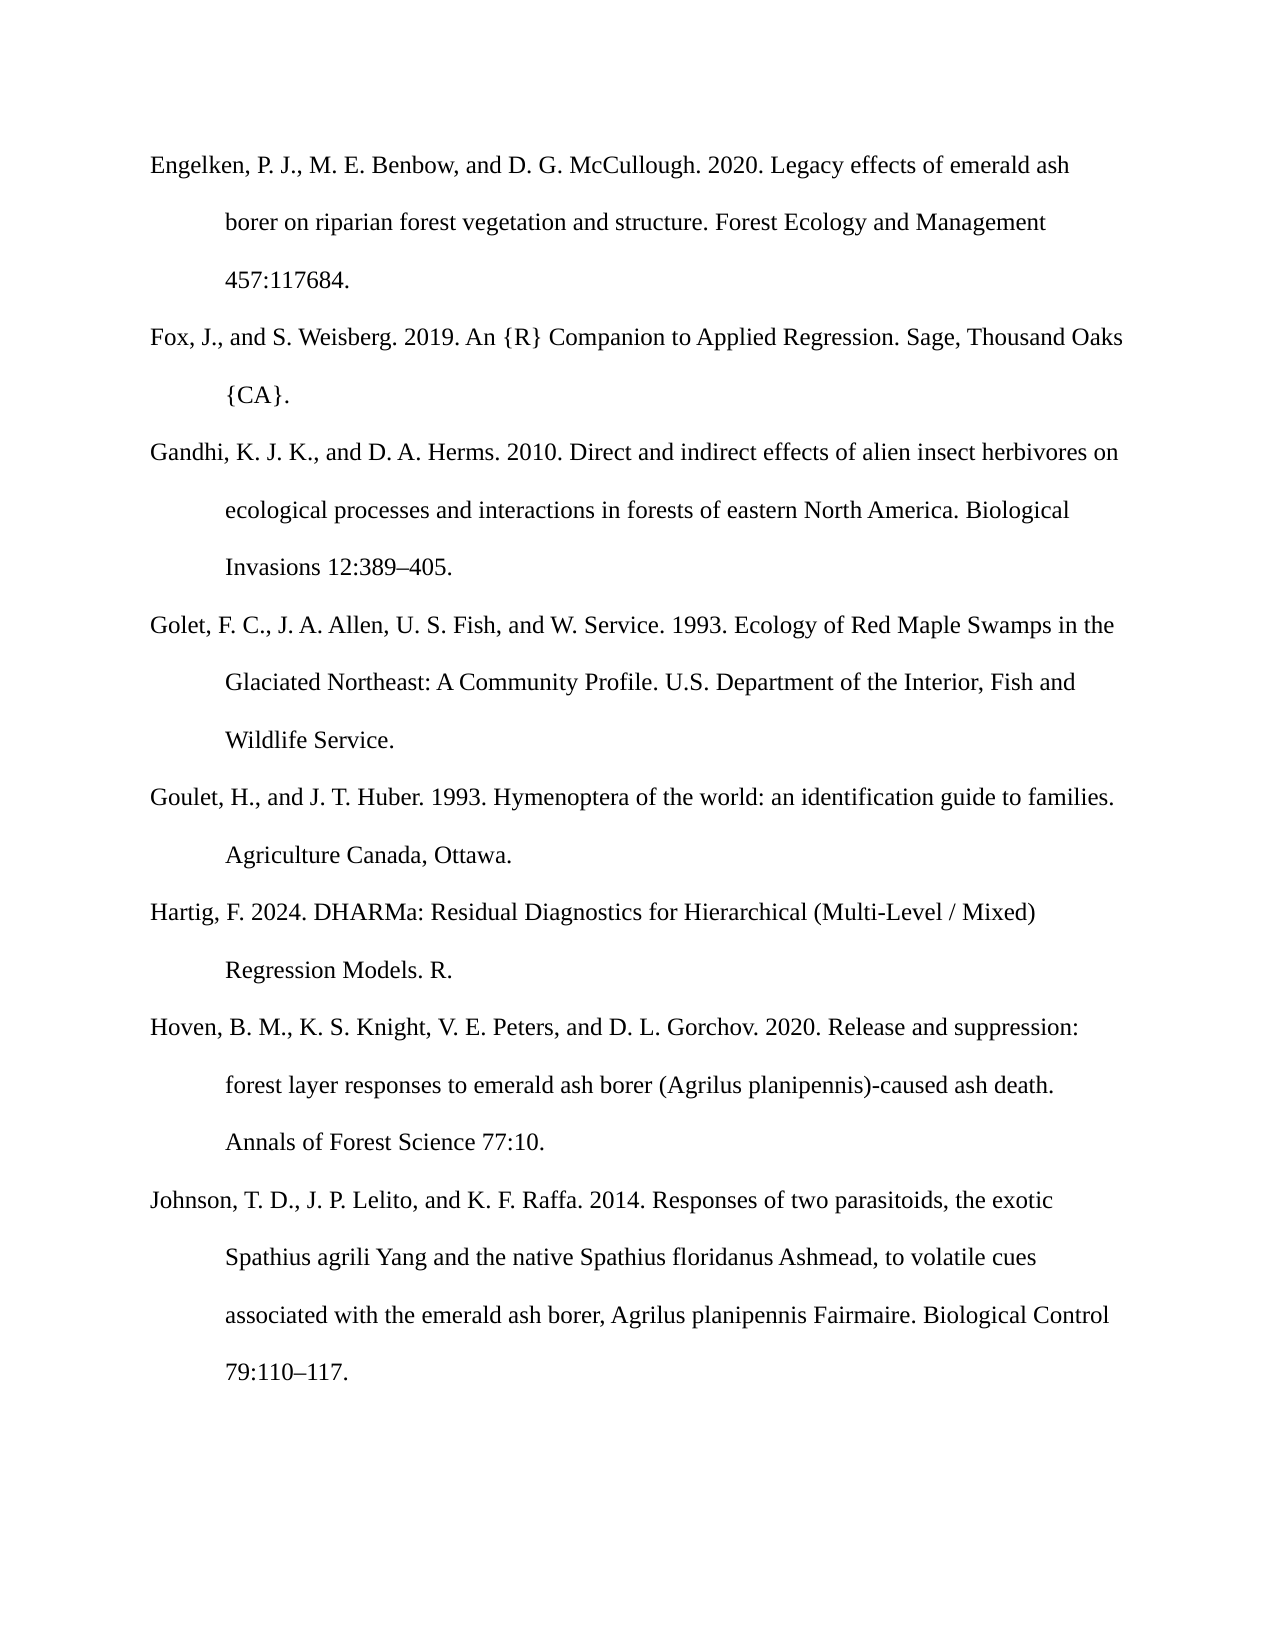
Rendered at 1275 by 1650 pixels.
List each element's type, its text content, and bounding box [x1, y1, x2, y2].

text Johnson, T. D., J. P. Lelito, and K. F. Raffa. 2014. Responses of two parasitoids, the exotic Spathius agrili Yang and the native Spathius floridanus Ashmead, to volatile cues associated with the emerald ash borer, Agrilus planipennis Fairmaire. Biological Control 79:110–117. [150, 1185, 1125, 1386]
text Engelken, P. J., M. E. Benbow, and D. G. McCullough. 2020. Legacy effects of emerald ash borer on riparian forest vegetation and structure. Forest Ecology and Management 457:117684. [150, 150, 1125, 294]
text Fox, J., and S. Weisberg. 2019. An {R} Companion to Applied Regression. Sage, Thousand Oaks {CA}. [150, 322, 1125, 409]
text Goulet, H., and J. T. Huber. 1993. Hymenoptera of the world: an identification guide to families. Agriculture Canada, Ottawa. [150, 782, 1125, 869]
text Hartig, F. 2024. DHARMa: Residual Diagnostics for Hierarchical (Multi-Level / Mixed) Regression Models. R. [150, 897, 1125, 984]
text Golet, F. C., J. A. Allen, U. S. Fish, and W. Service. 1993. Ecology of Red Maple Swamps in the Glaciated Northeast: A Community Profile. U.S. Department of the Interior, Fish and Wildlife Service. [150, 610, 1125, 754]
text Gandhi, K. J. K., and D. A. Herms. 2010. Direct and indirect effects of alien insect herbivores on ecological processes and interactions in forests of eastern North America. Biological Invasions 12:389–405. [150, 437, 1125, 581]
text Hoven, B. M., K. S. Knight, V. E. Peters, and D. L. Gorchov. 2020. Release and suppression: forest layer responses to emerald ash borer (Agrilus planipennis)-caused ash death. Annals of Forest Science 77:10. [150, 1012, 1125, 1156]
